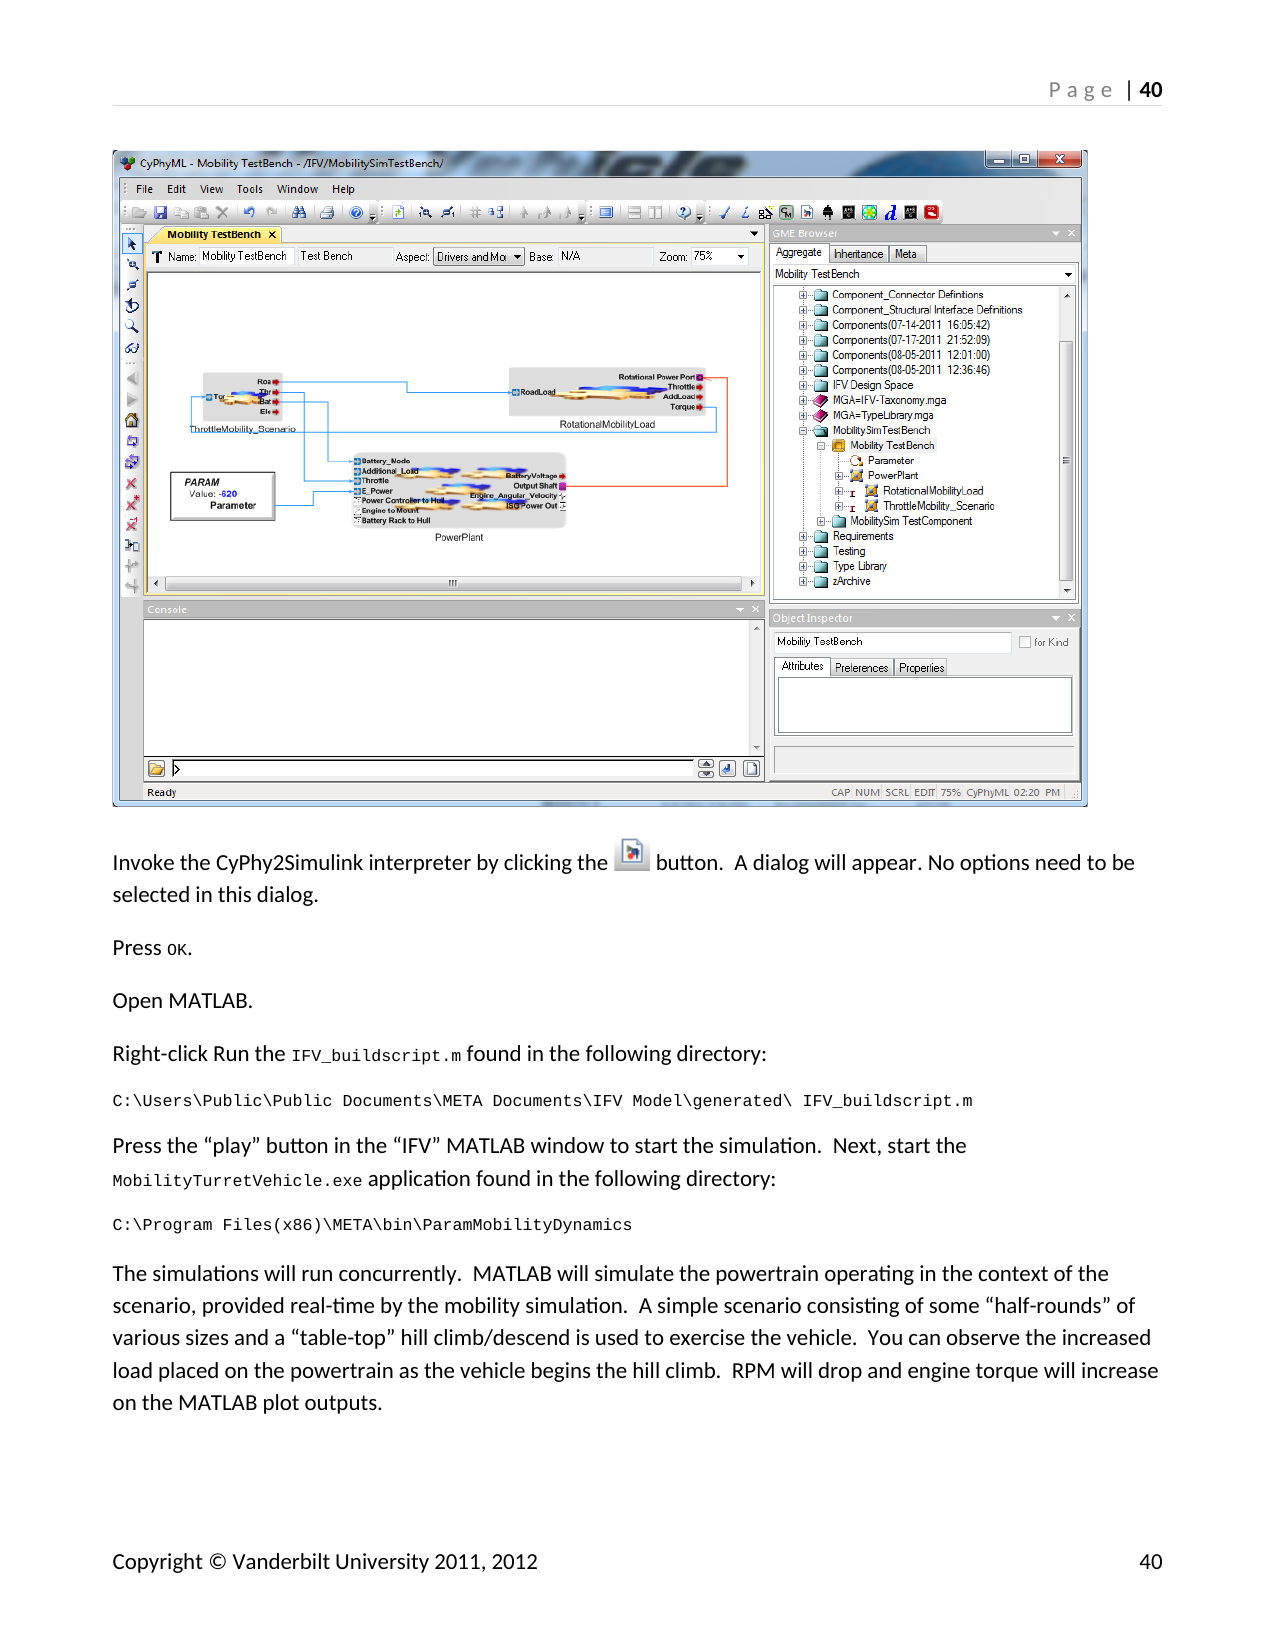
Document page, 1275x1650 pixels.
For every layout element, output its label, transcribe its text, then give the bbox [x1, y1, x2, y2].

picture [112, 150, 1088, 807]
picture [614, 831, 651, 871]
text Invoke the CyPhy2Simulink interpreter by clicking the button. A dialog will appear. No options need to be selected in this dialog. [112, 831, 1162, 908]
text The simulations will run concurrently. MATLAB will simulate the powertrain operating in the context of the scenario, provided real-time by the mobility simulation. A simple scenario consisting of some “half-rounds” of various sizes and a “table-top” hill climb/descend is used to exercise the vehicle. You can observe the increased load placed on the powertrain as the vehicle begins the hill climb. RPM will drop and engine torque will increase on the MATLAB plot outputs. [112, 1259, 1162, 1416]
text C:\Users\Public\Public Documents\META Documents\IFV Model\generated\ IFV_buildscript.m [112, 1092, 1162, 1111]
text C:\Program Files(x86)\META\bin\ParamMobilityDynamics [112, 1217, 1162, 1236]
text Press the “play” button in the “IFV” MATLAB window to start the simulation. Next, start the MobilityTurretVehicle.exe application found in the following directory: [112, 1131, 1162, 1192]
text Open MATLAB. [112, 986, 1162, 1014]
text Right-click Run the IFV_buildscript.m found in the following directory: [112, 1039, 1162, 1067]
text Press OK. [112, 933, 1162, 961]
